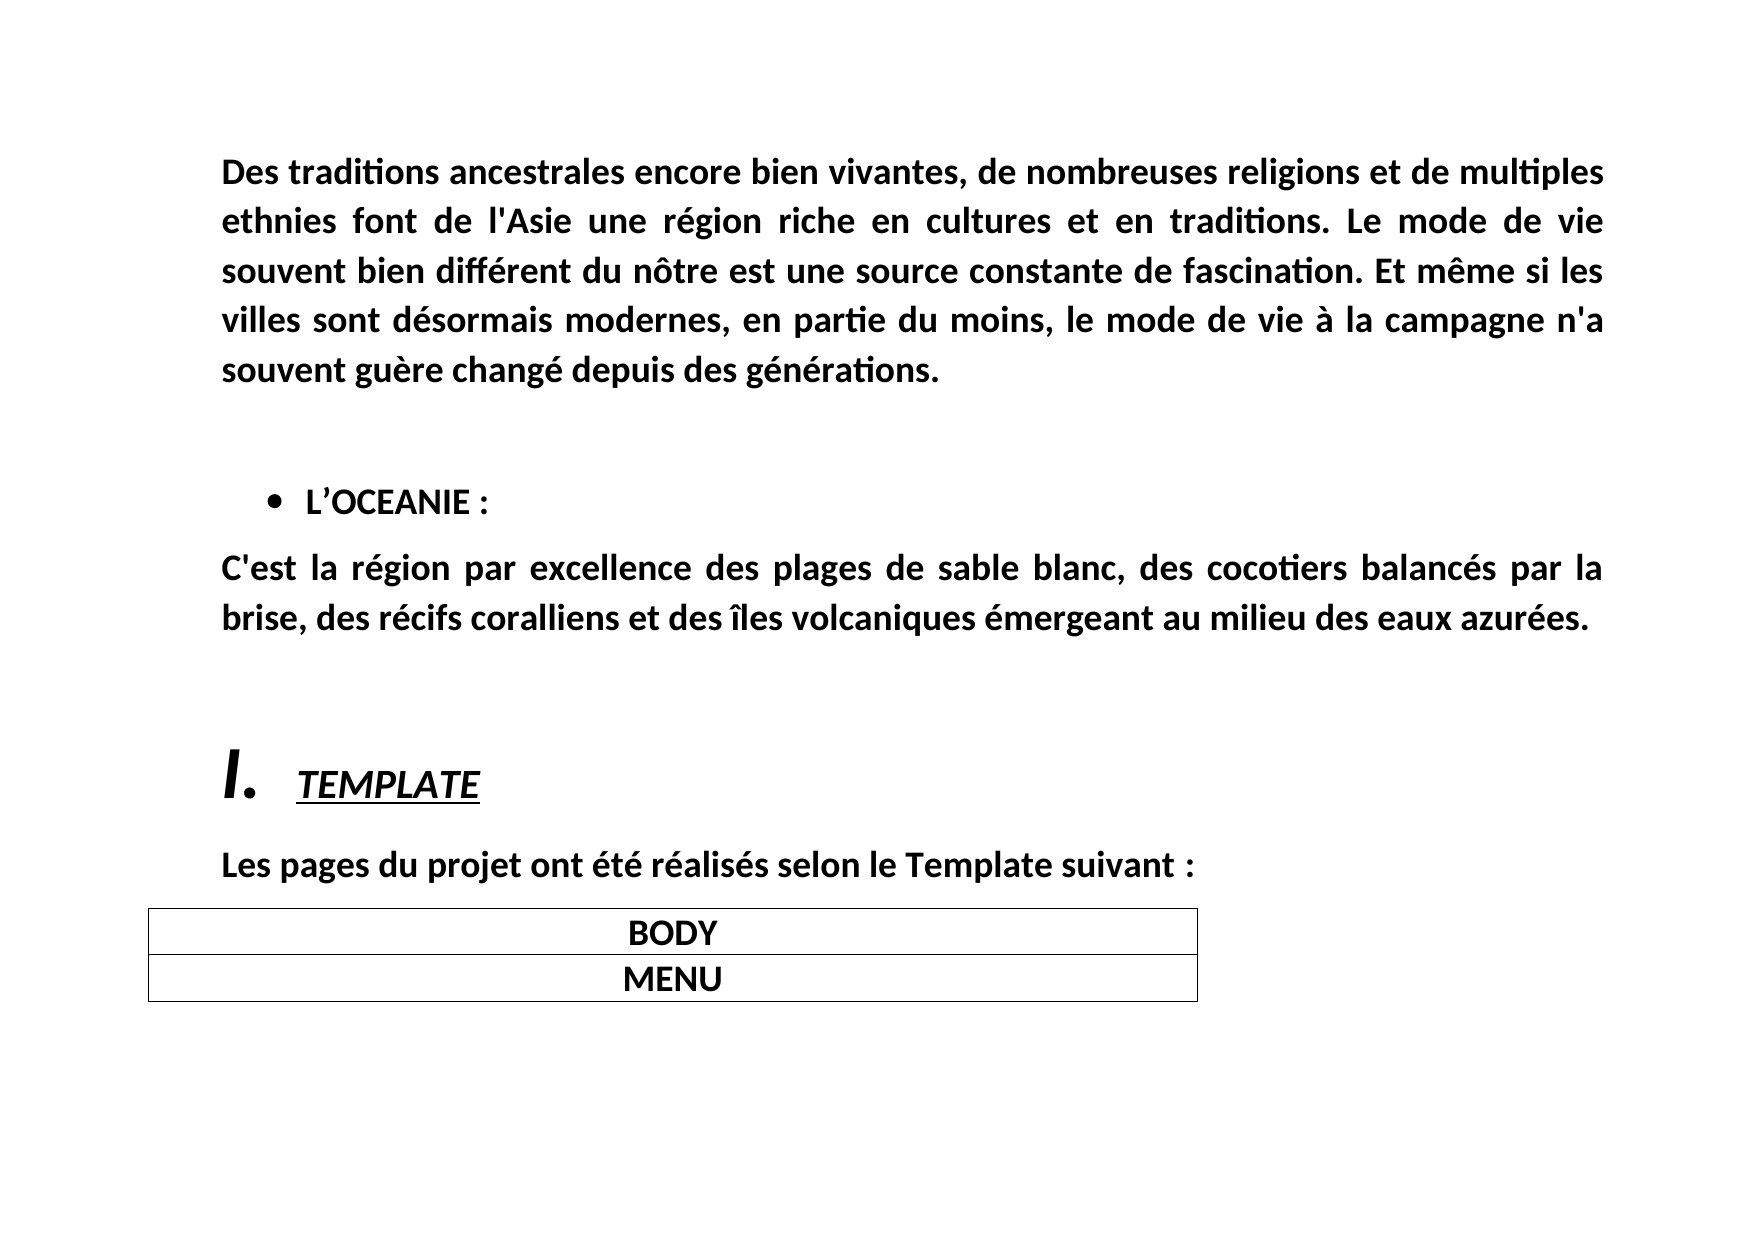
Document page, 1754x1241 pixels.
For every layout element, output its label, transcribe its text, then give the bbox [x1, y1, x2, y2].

text Des traditions ancestrales encore bien vivantes, de nombreuses religions et de multiples ethnies font de l'Asie une région riche en cultures et en traditions. Le mode de vie souvent bien différent du nôtre est une source constante de fascination. Et même si les villes sont désormais modernes, en partie du moins, le mode de vie à la campagne n'a souvent guère changé depuis des générations. [221, 148, 1606, 391]
text C'est la région par excellence des plages de sable blanc, des cocotiers balancés par la brise, des récifs coralliens et des îles volcaniques émergeant au milieu des eaux azurées. [221, 544, 1606, 639]
table_header BODY [149, 909, 1197, 954]
list L’OCEANIE : [268, 478, 1606, 524]
list TEMPLATE [221, 726, 1606, 817]
table_cell MENU [149, 955, 1197, 1001]
text Les pages du projet ont été réalisés selon le Template suivant : [148, 841, 1606, 887]
